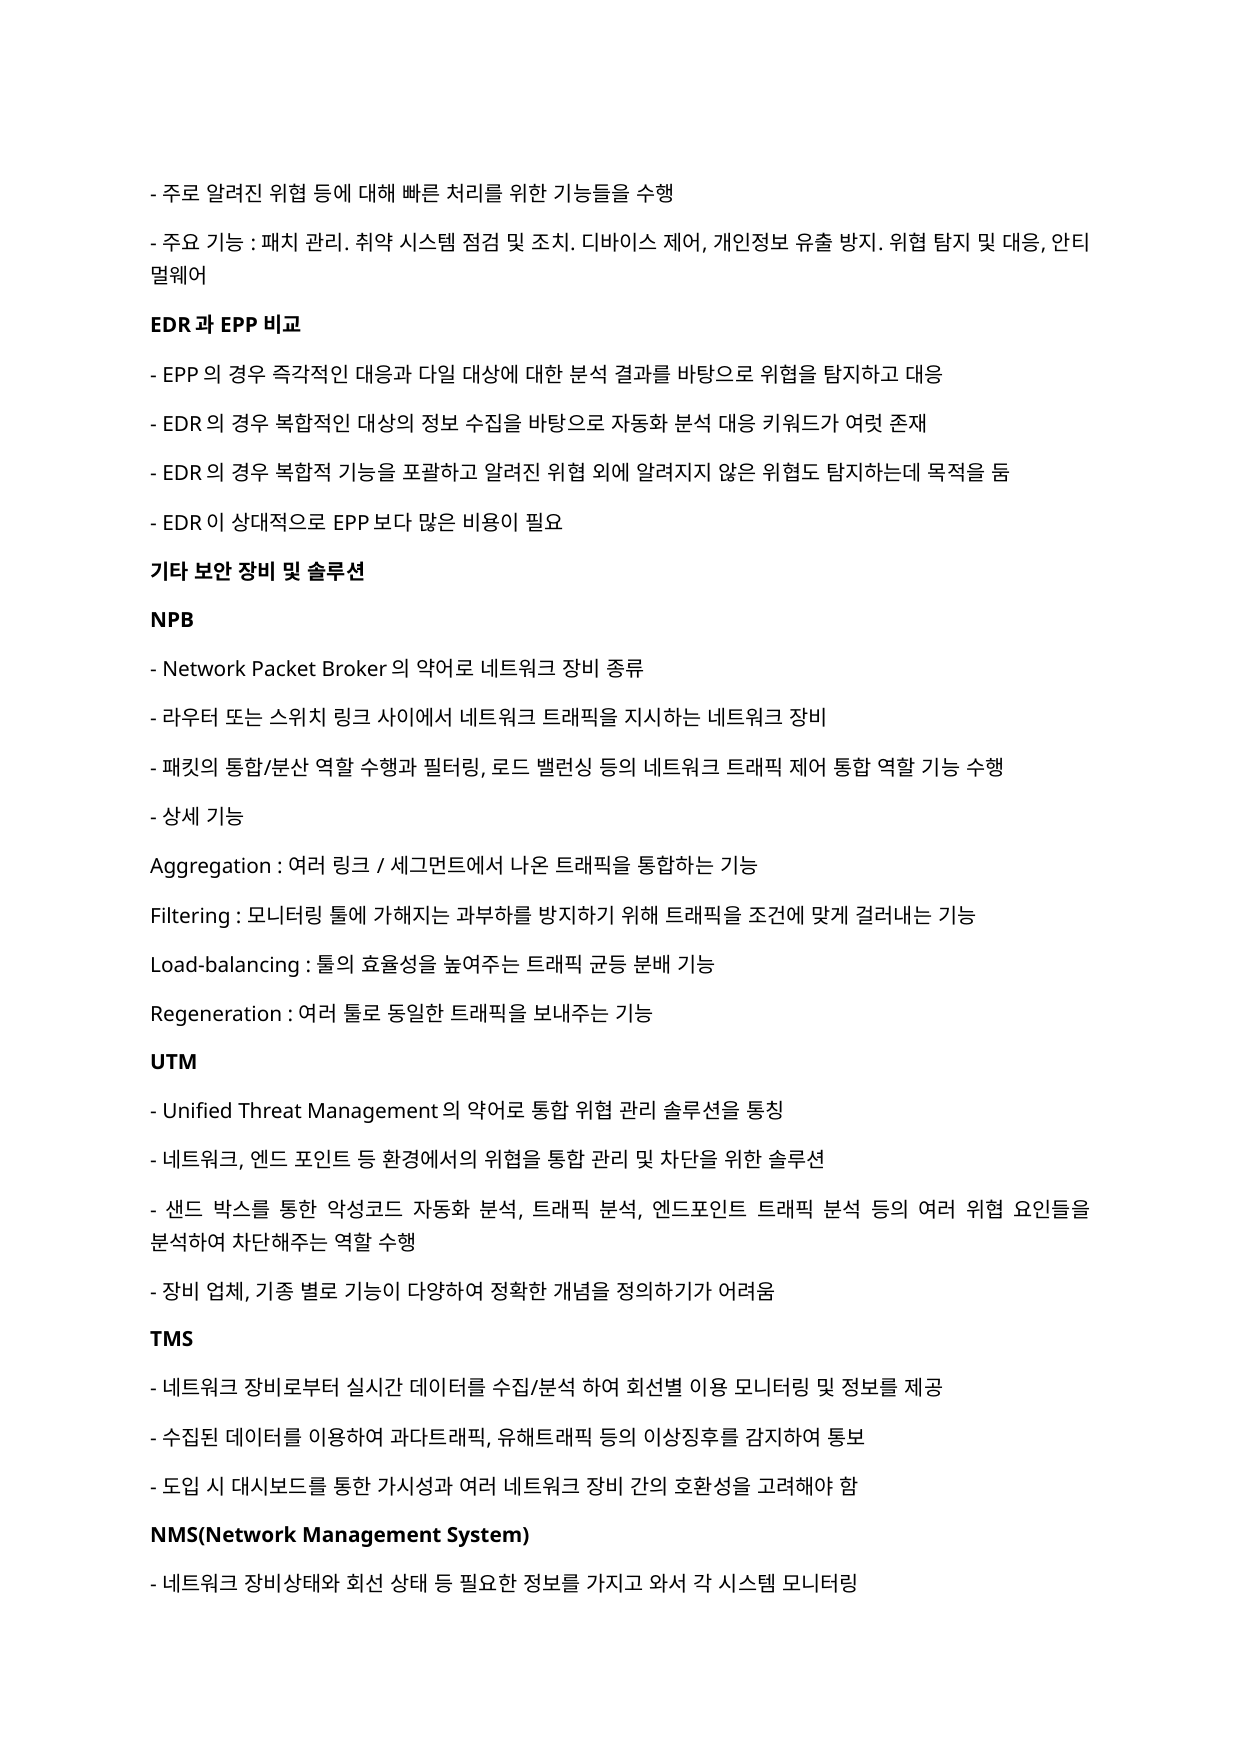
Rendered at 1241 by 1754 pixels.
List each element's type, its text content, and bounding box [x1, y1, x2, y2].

text TMS [150, 1324, 1090, 1353]
text 기타 보안 장비 및 솔루션 [150, 555, 1090, 586]
text - EDR이 상대적으로 EPP보다 많은 비용이 필요 [150, 506, 1090, 536]
text UTM [150, 1047, 1090, 1075]
text - 네트워크 장비로부터 실시간 데이터를 수집/분석 하여 회선별 이용 모니터링 및 정보를 제공 [150, 1372, 1090, 1402]
text - Unified Threat Management의 약어로 통합 위협 관리 솔루션을 통칭 [150, 1094, 1090, 1124]
text - EDR의 경우 복합적인 대상의 정보 수집을 바탕으로 자동화 분석 대응 키워드가 여럿 존재 [150, 407, 1090, 438]
text NPB [150, 605, 1090, 633]
text - 상세 기능 [150, 800, 1090, 830]
text - EPP의 경우 즉각적인 대응과 다일 대상에 대한 분석 결과를 바탕으로 위협을 탐지하고 대응 [150, 358, 1090, 388]
text - EDR의 경우 복합적 기능을 포괄하고 알려진 위협 외에 알려지지 않은 위협도 탐지하는데 목적을 둠 [150, 457, 1090, 487]
text - 네트워크, 엔드 포인트 등 환경에서의 위협을 통합 관리 및 차단을 위한 솔루션 [150, 1144, 1090, 1174]
text - Network Packet Broker의 약어로 네트워크 장비 종류 [150, 652, 1090, 682]
text Regeneration : 여러 툴로 동일한 트래픽을 보내주는 기능 [150, 998, 1090, 1028]
text Load-balancing : 툴의 효율성을 높여주는 트래픽 균등 분배 기능 [150, 948, 1090, 978]
text - 장비 업체, 기종 별로 기능이 다양하여 정확한 개념을 정의하기가 어려움 [150, 1275, 1090, 1305]
text - 패킷의 통합/분산 역할 수행과 필터링, 로드 밸런싱 등의 네트워크 트래픽 제어 통합 역할 기능 수행 [150, 751, 1090, 781]
text NMS(Network Management System) [150, 1520, 1090, 1548]
text - 라우터 또는 스위치 링크 사이에서 네트워크 트래픽을 지시하는 네트워크 장비 [150, 701, 1090, 732]
text - 네트워크 장비상태와 회선 상태 등 필요한 정보를 가지고 와서 각 시스템 모니터링 [150, 1567, 1090, 1597]
text - 주요 기능 : 패치 관리. 취약 시스템 점검 및 조치. 디바이스 제어, 개인정보 유출 방지. 위협 탐지 및 대응, 안티 멀웨어 [150, 227, 1090, 289]
text EDR과 EPP 비교 [150, 308, 1090, 339]
text - 수집된 데이터를 이용하여 과다트래픽, 유해트래픽 등의 이상징후를 감지하여 통보 [150, 1421, 1090, 1451]
text Aggregation : 여러 링크 / 세그먼트에서 나온 트래픽을 통합하는 기능 [150, 849, 1090, 880]
text - 주로 알려진 위협 등에 대해 빠른 처리를 위한 기능들을 수행 [150, 177, 1090, 207]
text Filtering : 모니터링 툴에 가해지는 과부하를 방지하기 위해 트래픽을 조건에 맞게 걸러내는 기능 [150, 899, 1090, 929]
text - 도입 시 대시보드를 통한 가시성과 여러 네트워크 장비 간의 호환성을 고려해야 함 [150, 1470, 1090, 1501]
text - 샌드 박스를 통한 악성코드 자동화 분석, 트래픽 분석, 엔드포인트 트래픽 분석 등의 여러 위협 요인들을 분석하여 차단해주는 역할 수행 [150, 1193, 1090, 1256]
